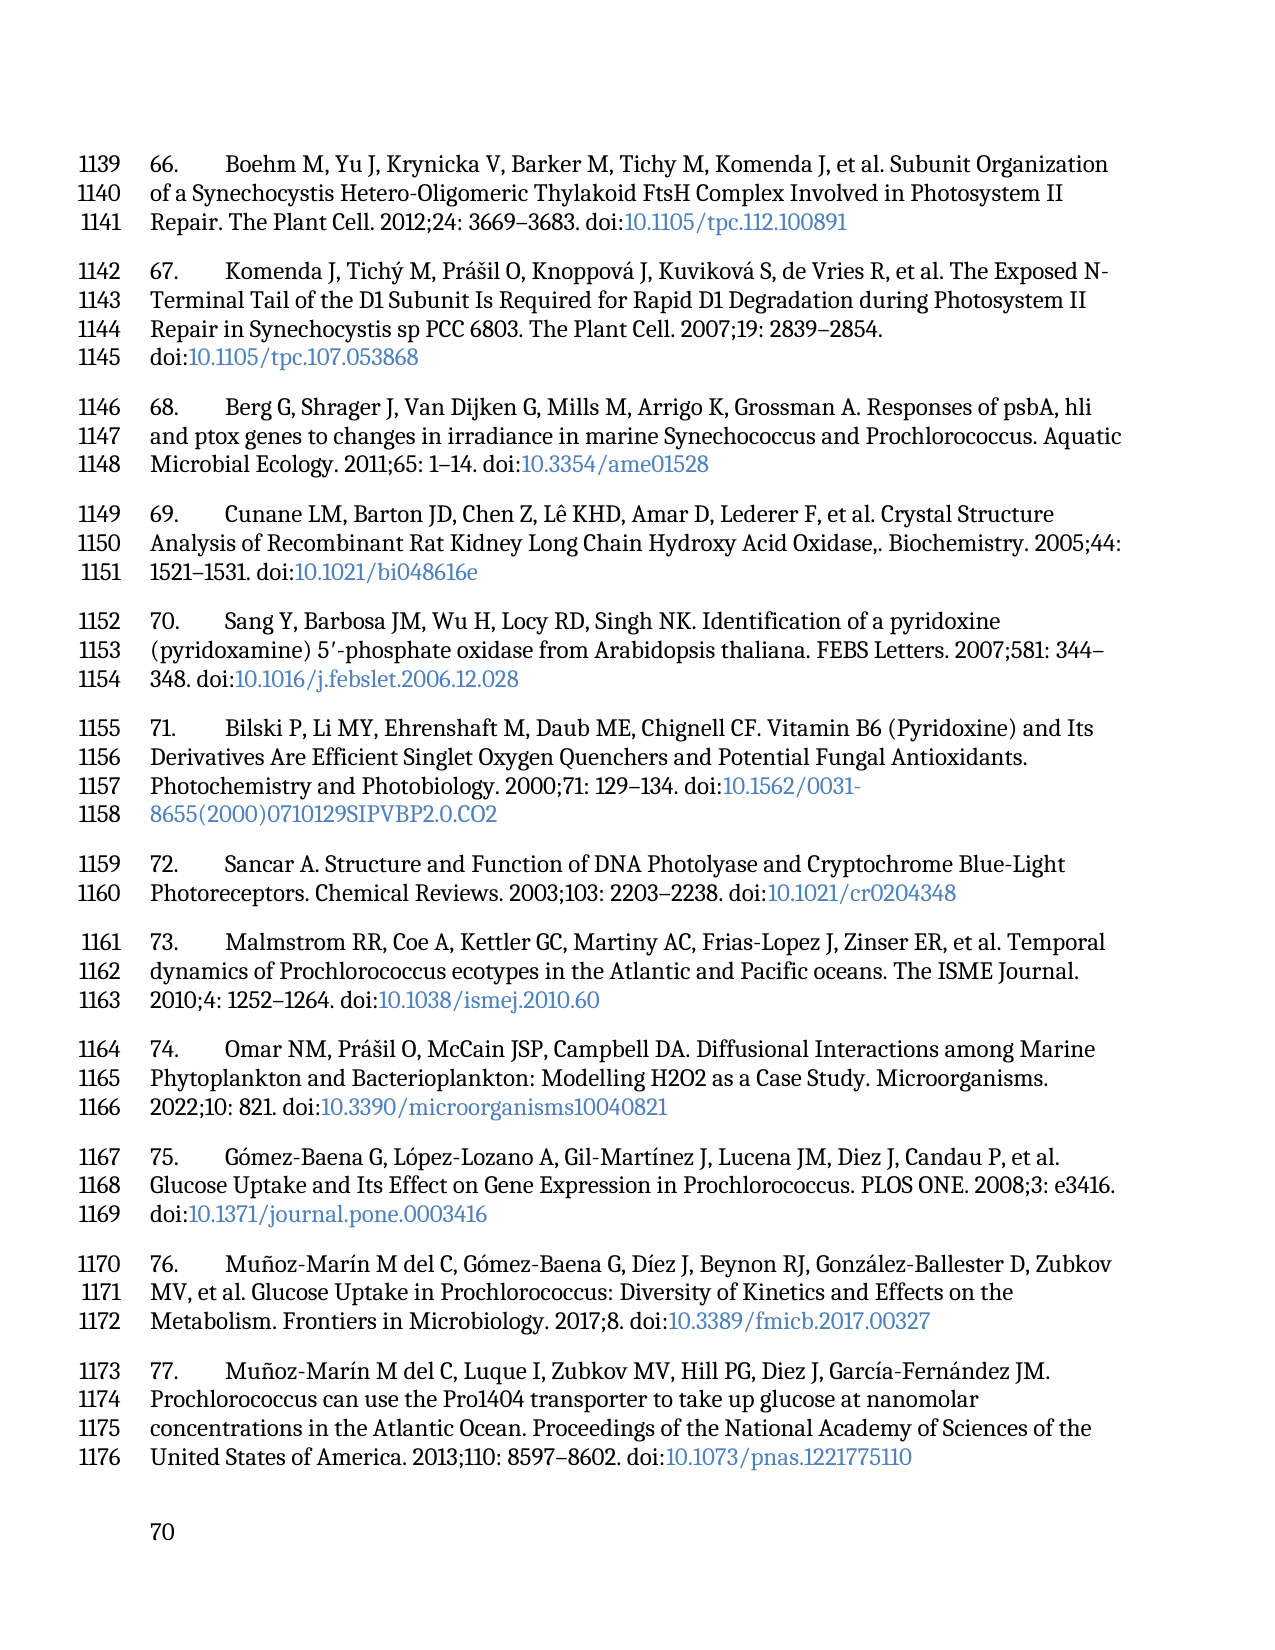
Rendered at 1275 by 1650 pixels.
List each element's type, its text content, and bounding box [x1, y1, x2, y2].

text 73. Malmstrom RR, Coe A, Kettler GC, Martiny AC, Frias-Lopez J, Zinser ER, et al. Temporal dynamics of Prochlorococcus ecotypes in the Atlantic and Pacific oceans. The ISME Journal. 2010;4: 1252–1264. doi:10.1038/ismej.2010.60 [150, 928, 1125, 1014]
text 75. Gómez-Baena G, López-Lozano A, Gil-Martínez J, Lucena JM, Diez J, Candau P, et al. Glucose Uptake and Its Effect on Gene Expression in Prochlorococcus. PLOS ONE. 2008;3: e3416. doi:10.1371/journal.pone.0003416 [150, 1142, 1125, 1229]
text 68. Berg G, Shrager J, Van Dijken G, Mills M, Arrigo K, Grossman A. Responses of psbA, hli and ptox genes to changes in irradiance in marine Synechococcus and Prochlorococcus. Aquatic Microbial Ecology. 2011;65: 1–14. doi:10.3354/ame01528 [150, 393, 1125, 479]
text 72. Sancar A. Structure and Function of DNA Photolyase and Cryptochrome Blue-Light Photoreceptors. Chemical Reviews. 2003;103: 2203–2238. doi:10.1021/cr0204348 [150, 850, 1125, 907]
text 71. Bilski P, Li MY, Ehrenshaft M, Daub ME, Chignell CF. Vitamin B6 (Pyridoxine) and Its Derivatives Are Efficient Singlet Oxygen Quenchers and Potential Fungal Antioxidants. Photochemistry and Photobiology. 2000;71: 129–134. doi:10.1562/0031-8655(2000)0710129SIPVBP2.0.CO2 [150, 714, 1125, 829]
text 66. Boehm M, Yu J, Krynicka V, Barker M, Tichy M, Komenda J, et al. Subunit Organization of a Synechocystis Hetero-Oligomeric Thylakoid FtsH Complex Involved in Photosystem II Repair. The Plant Cell. 2012;24: 3669–3683. doi:10.1105/tpc.112.100891 [150, 150, 1125, 236]
text 67. Komenda J, Tichý M, Prášil O, Knoppová J, Kuviková S, de Vries R, et al. The Exposed N-Terminal Tail of the D1 Subunit Is Required for Rapid D1 Degradation during Photosystem II Repair in Synechocystis sp PCC 6803. The Plant Cell. 2007;19: 2839–2854. doi:10.1105/tpc.107.053868 [150, 257, 1125, 372]
text 69. Cunane LM, Barton JD, Chen Z, Lê KHD, Amar D, Lederer F, et al. Crystal Structure Analysis of Recombinant Rat Kidney Long Chain Hydroxy Acid Oxidase,. Biochemistry. 2005;44: 1521–1531. doi:10.1021/bi048616e [150, 500, 1125, 586]
text 70. Sang Y, Barbosa JM, Wu H, Locy RD, Singh NK. Identification of a pyridoxine (pyridoxamine) 5-phosphate oxidase from Arabidopsis thaliana. FEBS Letters. 2007;581: 344–348. doi:10.1016/j.febslet.2006.12.028 [150, 607, 1125, 693]
text 74. Omar NM, Prášil O, McCain JSP, Campbell DA. Diffusional Interactions among Marine Phytoplankton and Bacterioplankton: Modelling H2O2 as a Case Study. Microorganisms. 2022;10: 821. doi:10.3390/microorganisms10040821 [150, 1035, 1125, 1122]
text 76. Muñoz-Marín M del C, Gómez-Baena G, Díez J, Beynon RJ, González-Ballester D, Zubkov MV, et al. Glucose Uptake in Prochlorococcus: Diversity of Kinetics and Effects on the Metabolism. Frontiers in Microbiology. 2017;8. doi:10.3389/fmicb.2017.00327 [150, 1249, 1125, 1336]
text 77. Muñoz-Marín M del C, Luque I, Zubkov MV, Hill PG, Diez J, García-Fernández JM. Prochlorococcus can use the Pro1404 transporter to take up glucose at nanomolar concentrations in the Atlantic Ocean. Proceedings of the National Academy of Sciences of the United States of America. 2013;110: 8597–8602. doi:10.1073/pnas.1221775110 [150, 1357, 1125, 1472]
